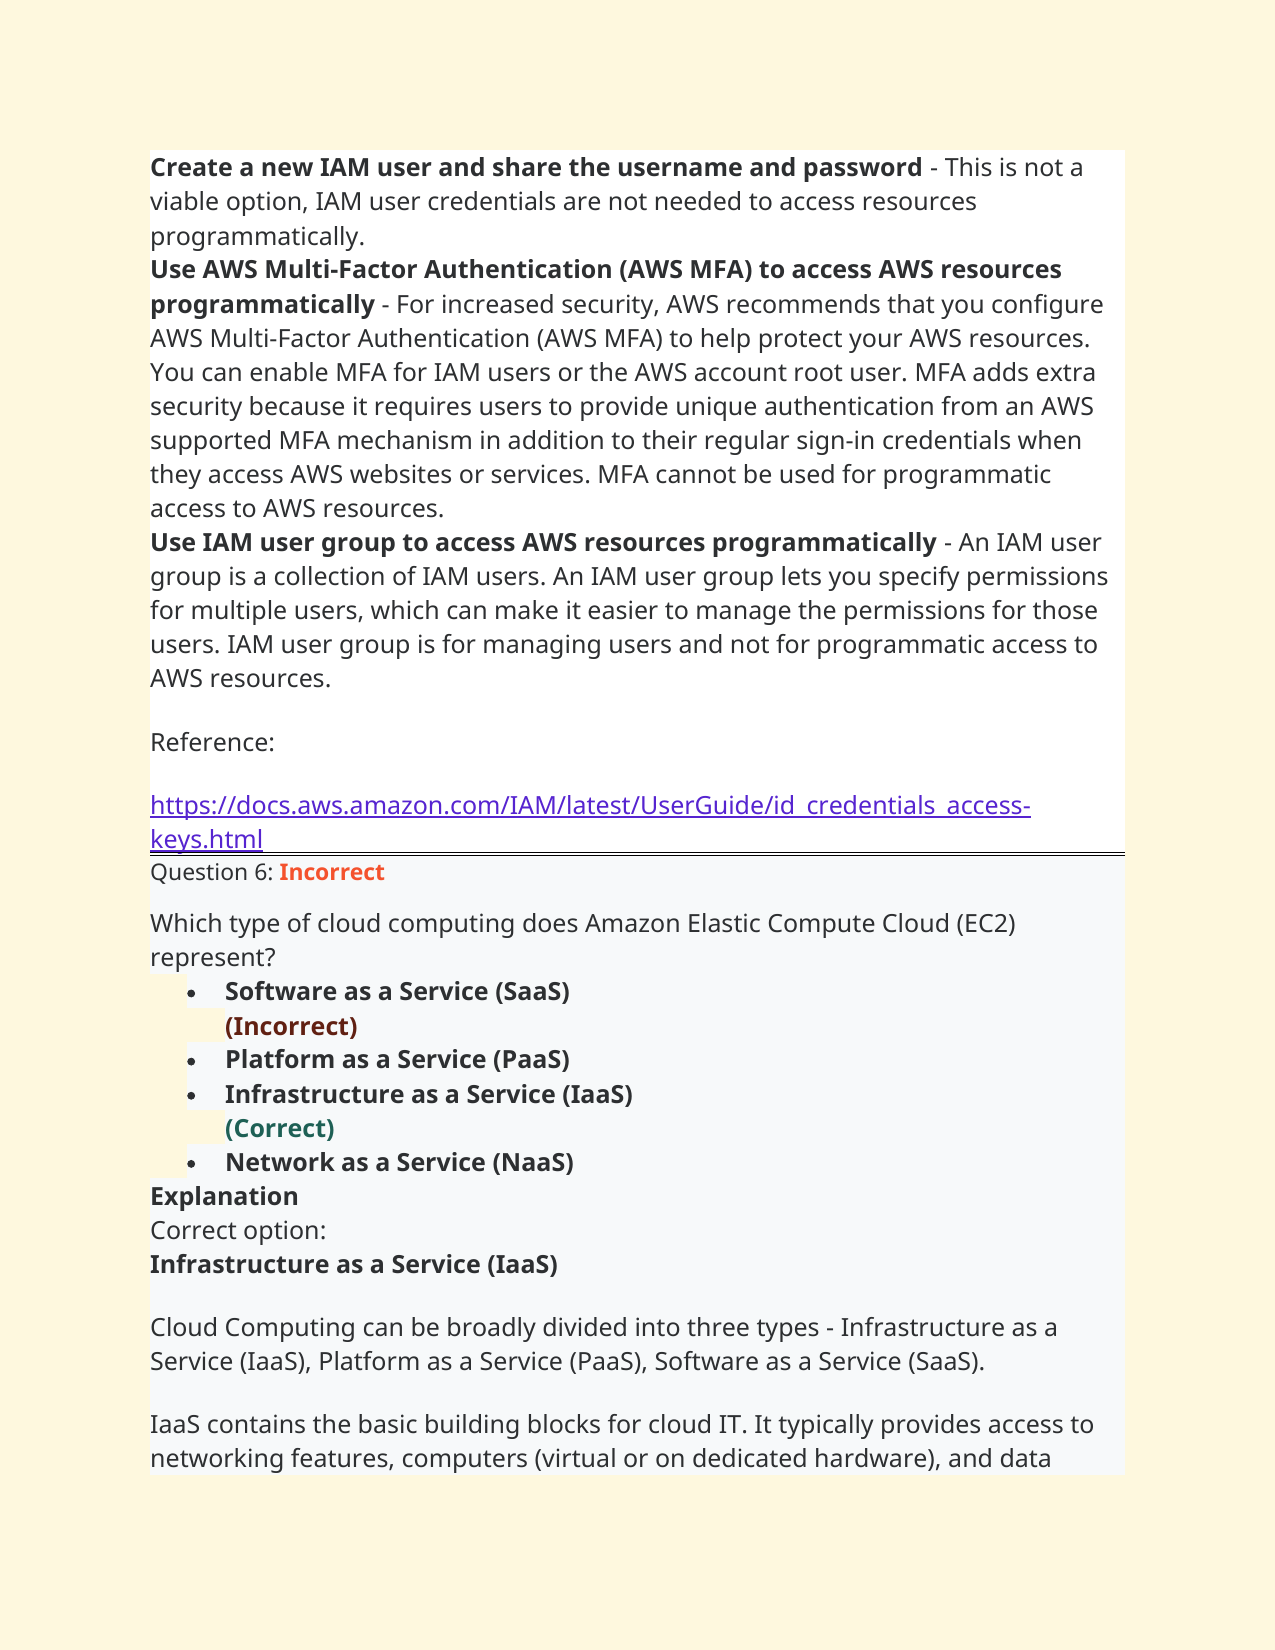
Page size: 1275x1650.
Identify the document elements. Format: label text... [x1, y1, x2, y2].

text (Incorrect) [225, 1008, 1125, 1042]
text https://docs.aws.amazon.com/IAM/latest/UserGuide/id_credentials_access-keys.html [150, 787, 1125, 852]
list Network as a Service (NaaS) [187, 1144, 1125, 1178]
list Infrastructure as a Service (IaaS) [187, 1076, 1125, 1110]
text Create a new IAM user and share the username and password - This is not a viable option, IAM user credentials are not needed to access resources programmatically. [150, 150, 1125, 252]
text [150, 1407, 1125, 1475]
subtitle Explanation [150, 1178, 1125, 1212]
text Infrastructure as a Service (IaaS) [150, 1247, 1125, 1281]
text Reference: [150, 724, 1125, 758]
list Platform as a Service (PaaS) [187, 1042, 1125, 1076]
text (Correct) [225, 1110, 1125, 1144]
text Correct option: [150, 1212, 1125, 1247]
text Use IAM user group to access AWS resources programmatically - An IAM user group is a collection of IAM users. An IAM user group lets you specify permissions for multiple users, which can make it easier to manage the permissions for those users. IAM user group is for managing users and not for programmatic access to AWS resources. [150, 525, 1125, 695]
text Use AWS Multi-Factor Authentication (AWS MFA) to access AWS resources programmatically - For increased security, AWS recommends that you configure AWS Multi-Factor Authentication (AWS MFA) to help protect your AWS resources. You can enable MFA for IAM users or the AWS account root user. MFA adds extra security because it requires users to provide unique authentication from an AWS supported MFA mechanism in addition to their regular sign-in credentials when they access AWS websites or services. MFA cannot be used for programmatic access to AWS resources. [150, 252, 1125, 525]
text Question 6: Incorrect [150, 856, 1125, 887]
text Cloud Computing can be broadly divided into three types - Infrastructure as a Service (IaaS), Platform as a Service (PaaS), Software as a Service (SaaS). [150, 1310, 1125, 1378]
text Which type of cloud computing does Amazon Elastic Compute Cloud (EC2) represent? [150, 906, 1125, 974]
list Software as a Service (SaaS) [187, 974, 1125, 1008]
